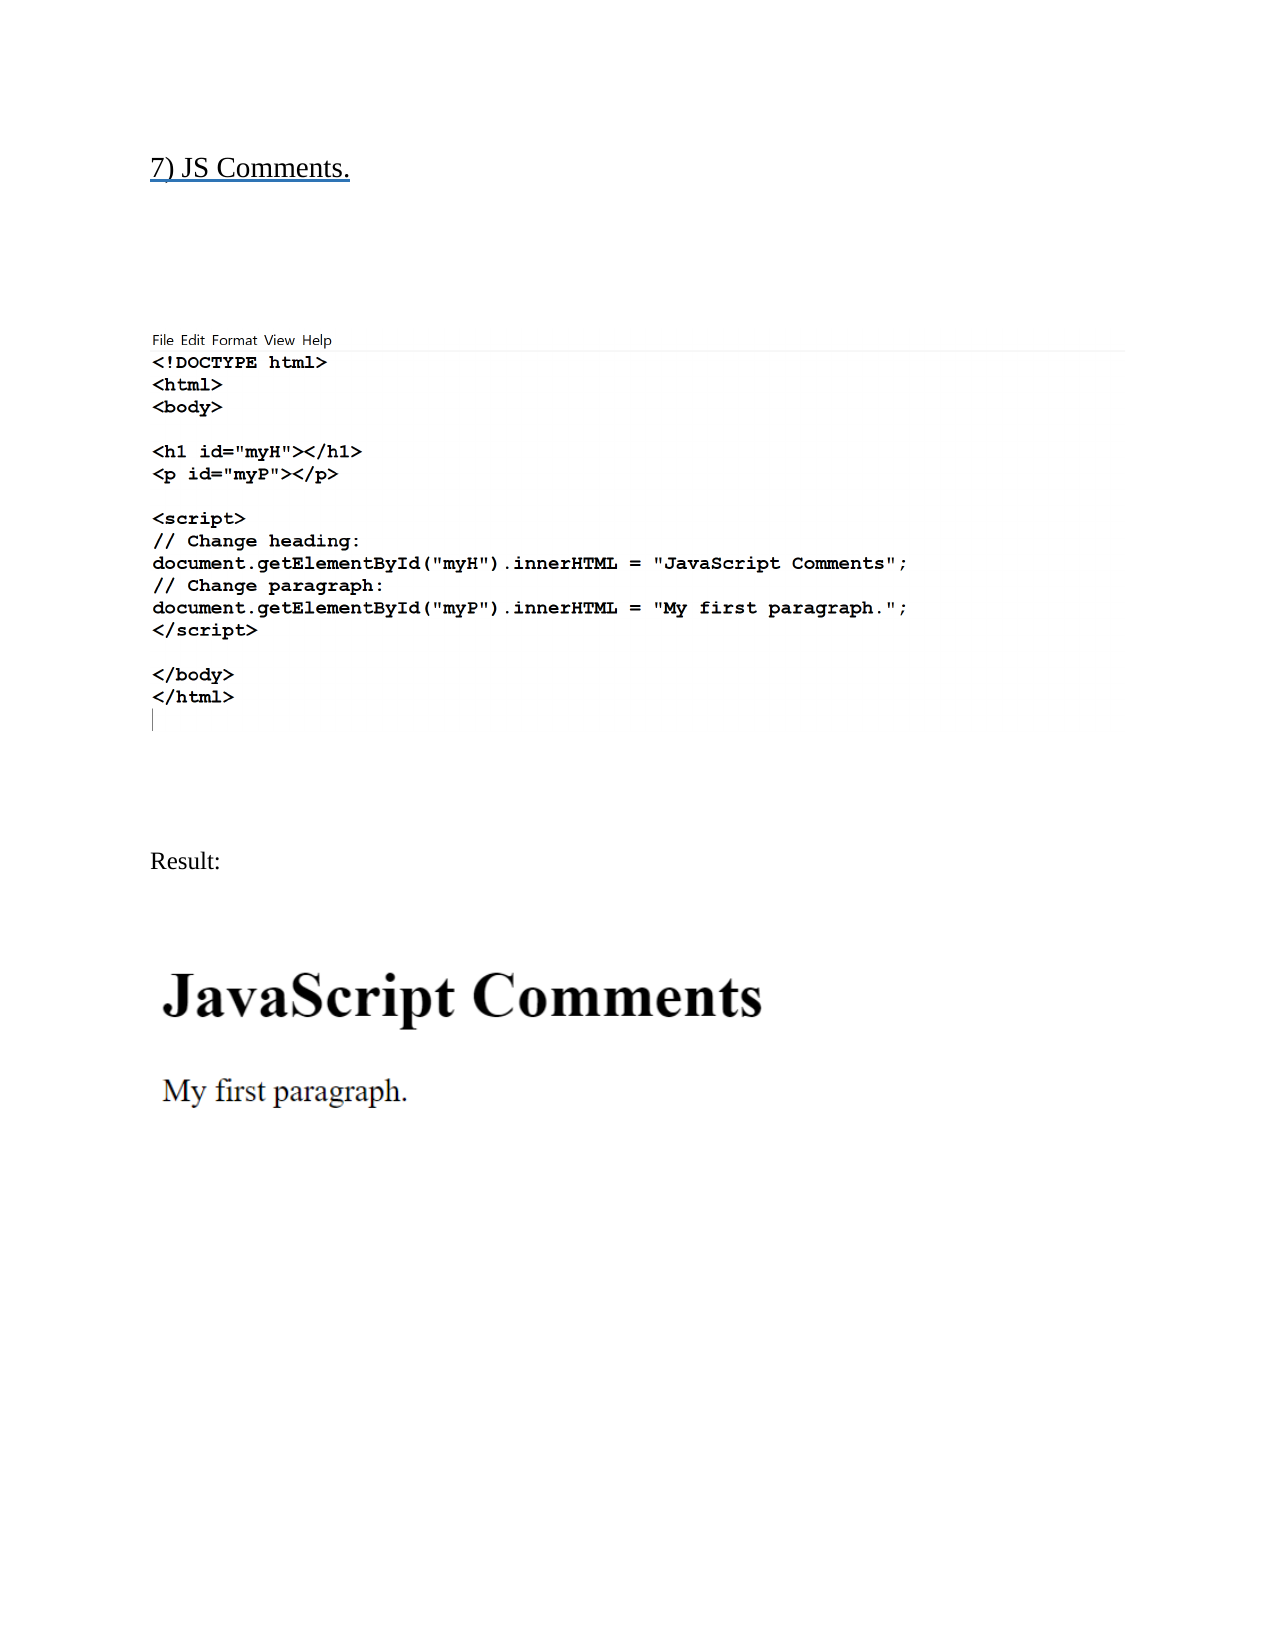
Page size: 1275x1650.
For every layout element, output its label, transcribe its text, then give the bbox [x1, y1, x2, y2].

text Result: [150, 846, 1125, 875]
picture [150, 328, 1125, 732]
picture [150, 941, 881, 1133]
subtitle 7) JS Comments. [150, 150, 1125, 183]
